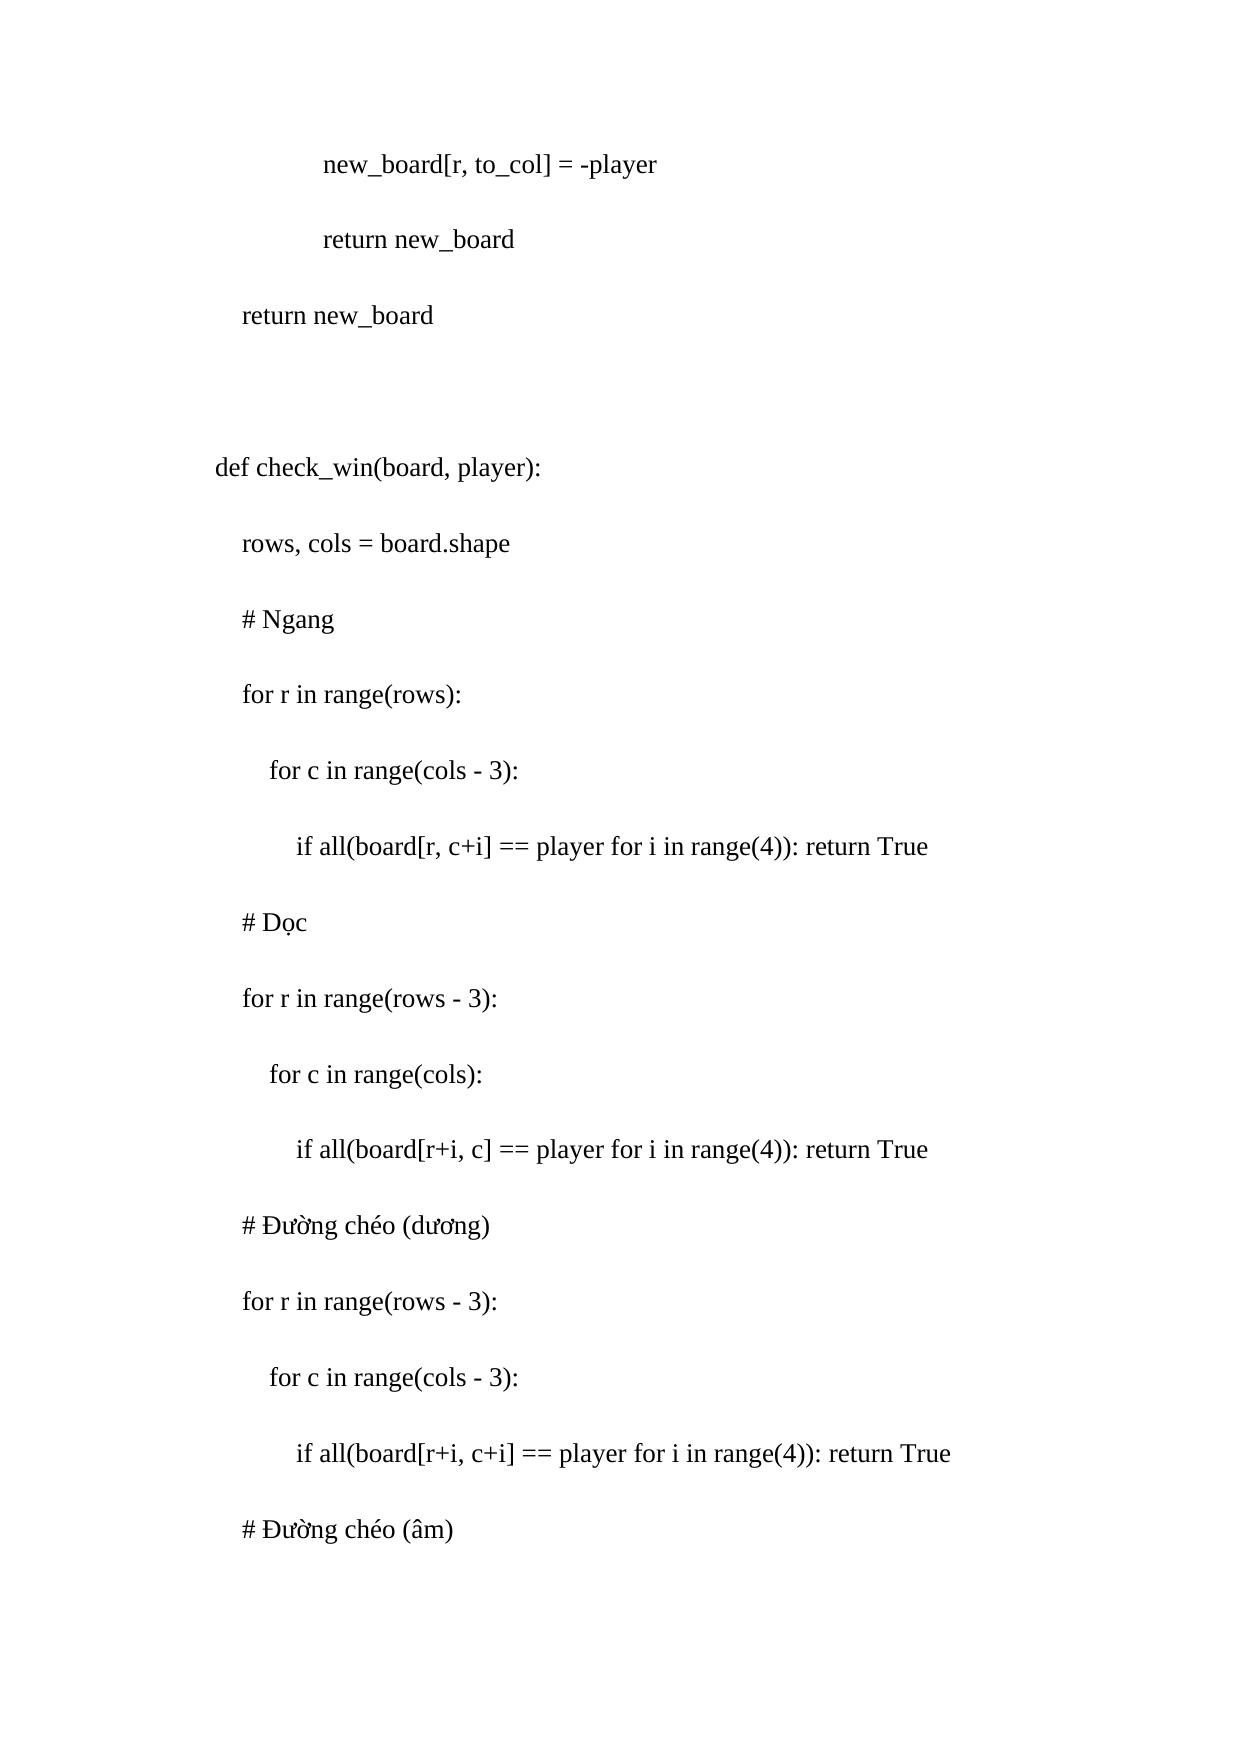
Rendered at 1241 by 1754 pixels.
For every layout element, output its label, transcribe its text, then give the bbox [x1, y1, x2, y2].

text if all(board[r, c+i] == player for i in range(4)): return True [177, 830, 1122, 861]
text if all(board[r+i, c+i] == player for i in range(4)): return True [177, 1437, 1122, 1468]
text # Đường chéo (âm) [177, 1513, 1122, 1544]
text # Ngang [177, 603, 1122, 634]
text for r in range(rows - 3): [177, 1285, 1122, 1316]
text for r in range(rows): [177, 678, 1122, 710]
text if all(board[r+i, c] == player for i in range(4)): return True [177, 1133, 1122, 1165]
text def check_win(board, player): [177, 451, 1122, 482]
text return new_board [177, 299, 1122, 331]
text new_board[r, to_col] = -player [177, 148, 1122, 179]
text for c in range(cols - 3): [177, 1361, 1122, 1392]
text for r in range(rows - 3): [177, 982, 1122, 1013]
text # Dọc [177, 906, 1122, 937]
text # Đường chéo (dương) [177, 1209, 1122, 1241]
text for c in range(cols - 3): [177, 754, 1122, 786]
text return new_board [177, 223, 1122, 255]
text rows, cols = board.shape [177, 527, 1122, 558]
text for c in range(cols): [177, 1058, 1122, 1089]
